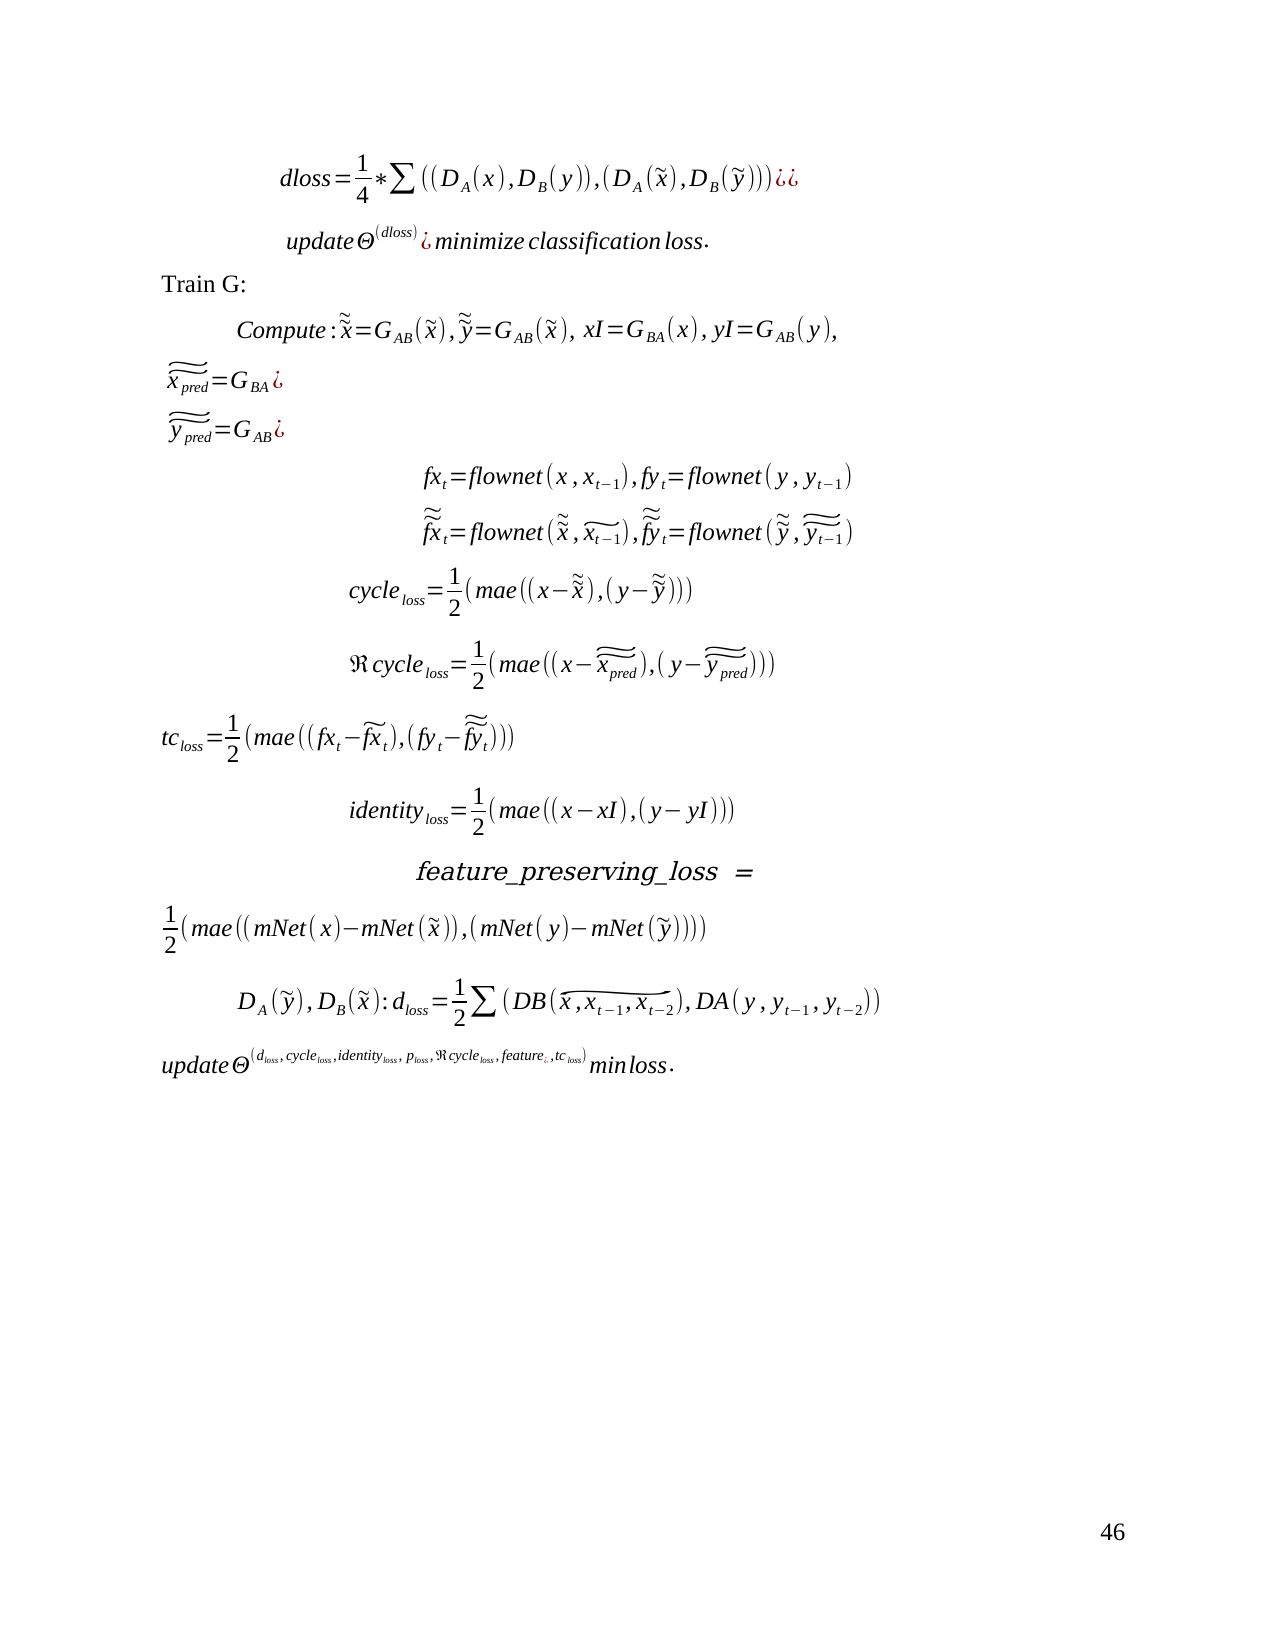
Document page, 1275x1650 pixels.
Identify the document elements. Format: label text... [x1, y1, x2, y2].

table_cell . [150, 223, 1124, 269]
table_cell [150, 150, 1124, 223]
table_cell [150, 783, 1124, 856]
table_cell [150, 563, 1124, 636]
table_cell . [150, 1047, 1124, 1093]
table_cell feature_preserving_loss = [150, 856, 1124, 973]
table_cell [150, 973, 1124, 1047]
table_cell [150, 709, 1124, 782]
table_cell Train G: [150, 269, 1124, 312]
table_cell [150, 636, 1124, 709]
table_cell , [150, 312, 1124, 563]
